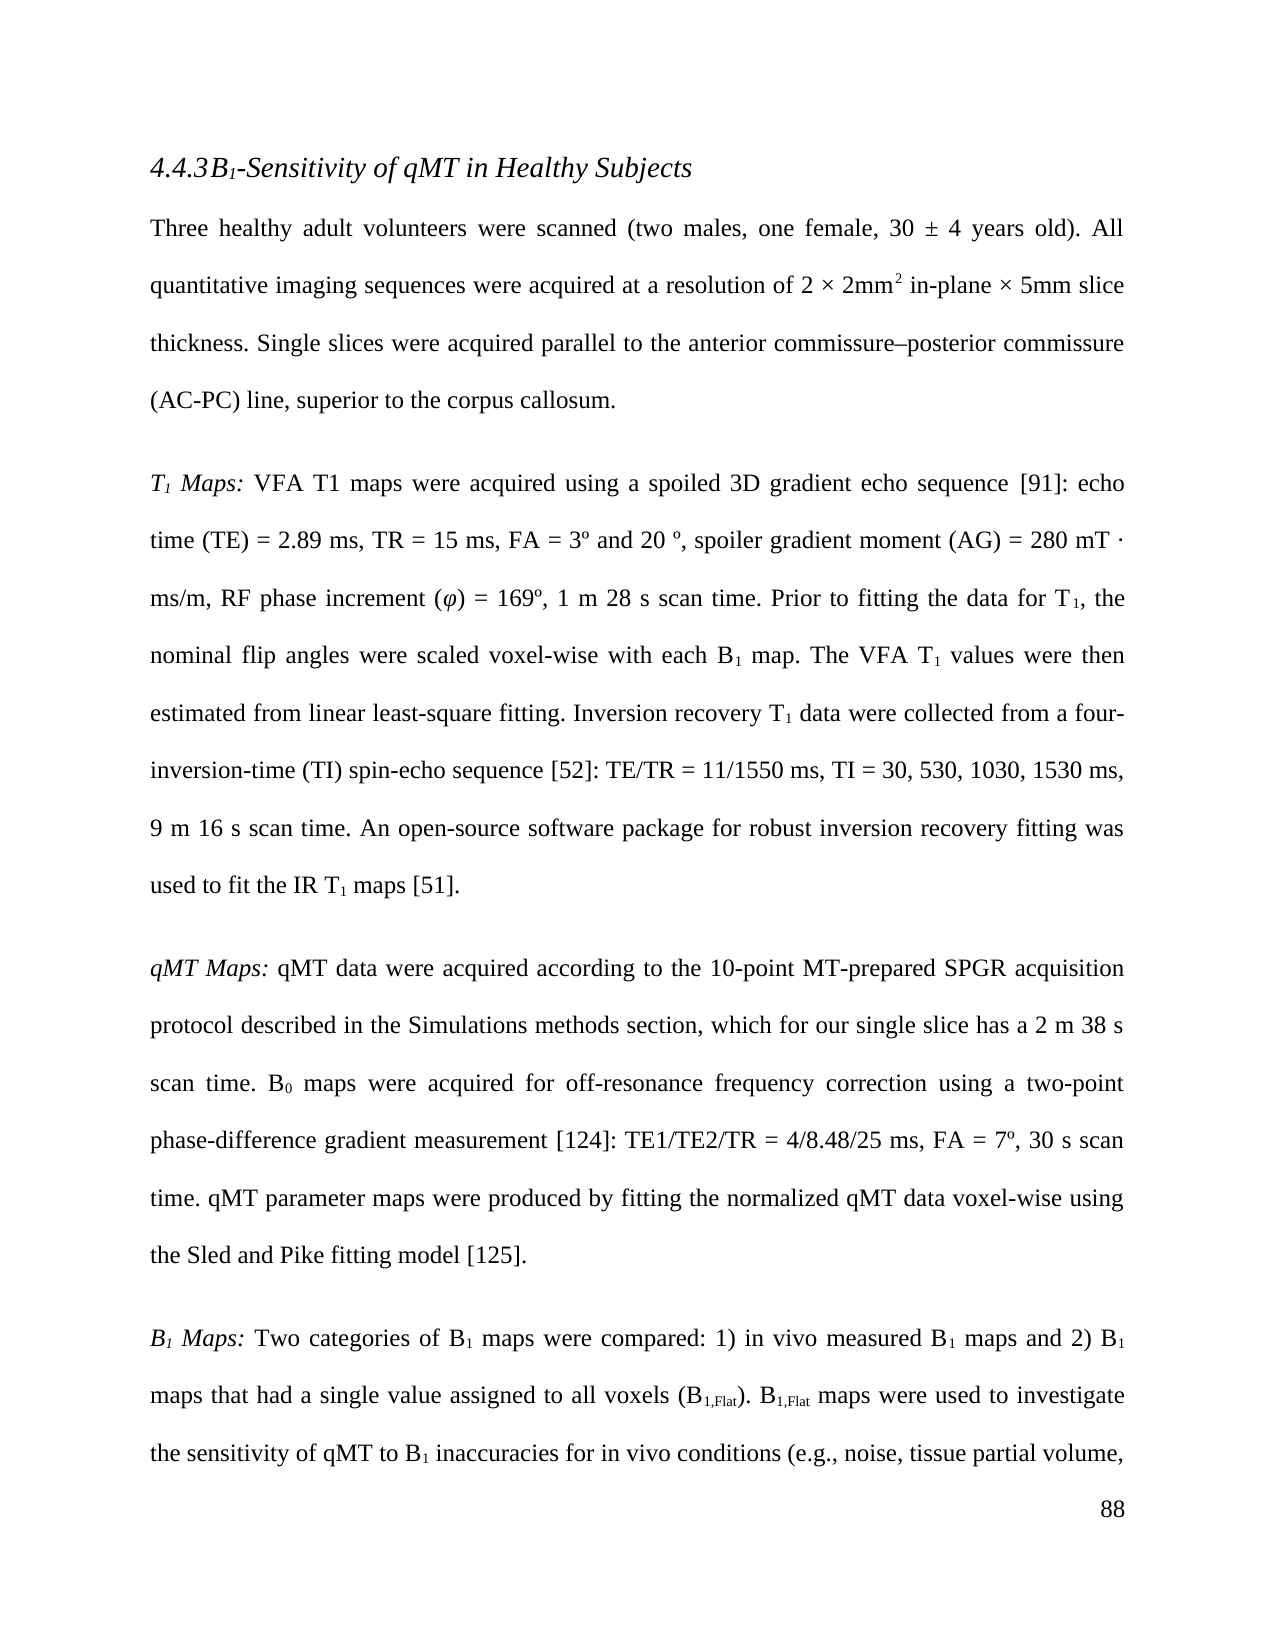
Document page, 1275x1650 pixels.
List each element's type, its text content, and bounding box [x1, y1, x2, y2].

text T1 Maps: VFA T1 maps were acquired using a spoiled 3D gradient echo sequence [91]: echo time (TE) = 2.89 ms, TR = 15 ms, FA = 3º and 20 º, spoiler gradient moment (AG) = 280 mT ∙ ms/m, RF phase increment (φ) = 169º, 1 m 28 s scan time. Prior to fitting the data for T1, the nominal flip angles were scaled voxel-wise with each B1 map. The VFA T1 values were then estimated from linear least-square fitting. Inversion recovery T1 data were collected from a four-inversion-time (TI) spin-echo sequence [52]: TE/TR = 11/1550 ms, TI = 30, 530, 1030, 1530 ms, 9 m 16 s scan time. An open-source software package for robust inversion recovery fitting was used to fit the IR T1 maps [51]. [150, 468, 1125, 899]
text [150, 1323, 1125, 1467]
subtitle B1-Sensitivity of qMT in Healthy Subjects [150, 150, 1125, 183]
text qMT Maps: qMT data were acquired according to the 10-point MT-prepared SPGR acquisition protocol described in the Simulations methods section, which for our single slice has a 2 m 38 s scan time. B0 maps were acquired for off-resonance frequency correction using a two-point phase-difference gradient measurement [124]: TE1/TE2/TR = 4/8.48/25 ms, FA = 7º, 30 s scan time. qMT parameter maps were produced by fitting the normalized qMT data voxel-wise using the Sled and Pike fitting model [125]. [150, 953, 1125, 1269]
text Three healthy adult volunteers were scanned (two males, one female, 30 ± 4 years old). All quantitative imaging sequences were acquired at a resolution of 2 × 2mm2 in-plane × 5mm slice thickness. Single slices were acquired parallel to the anterior commissure–posterior commissure (AC-PC) line, superior to the corpus callosum. [150, 213, 1125, 414]
